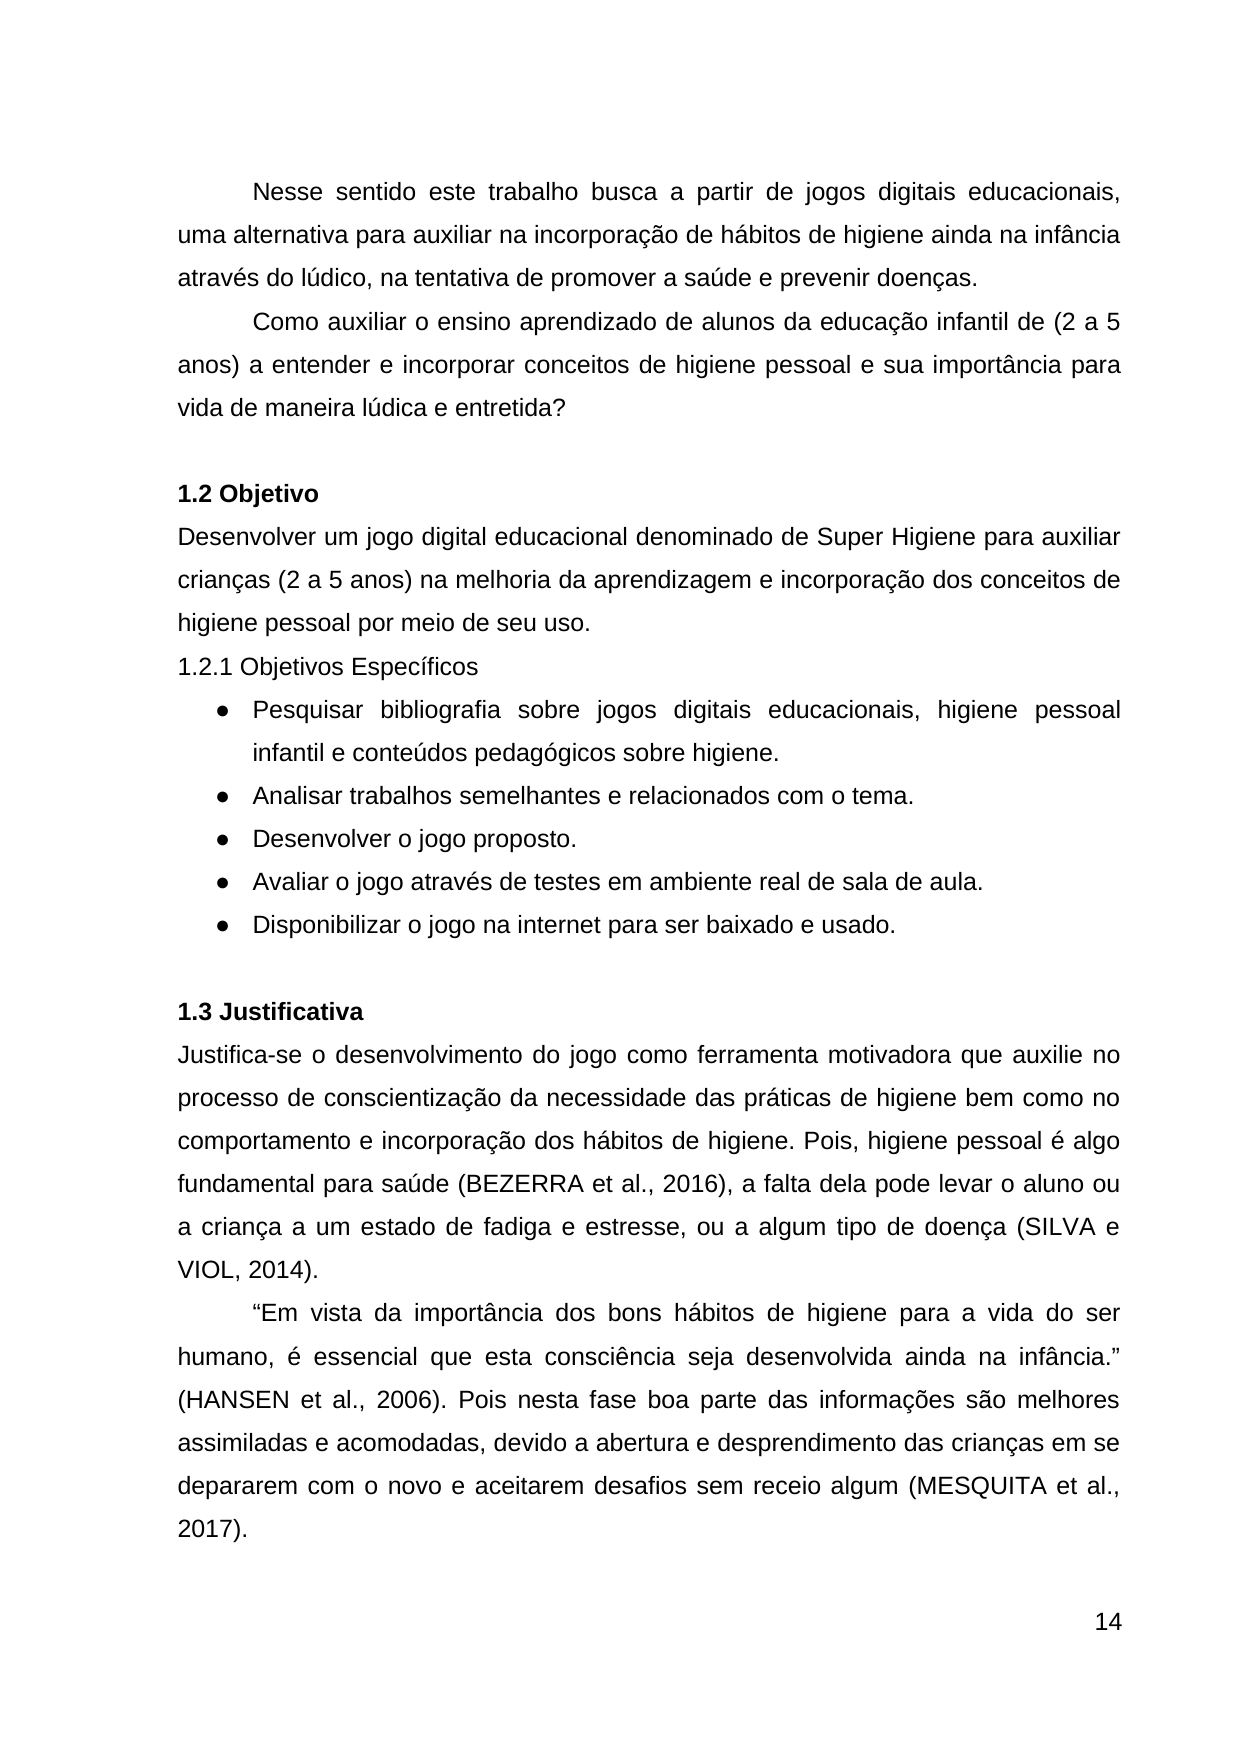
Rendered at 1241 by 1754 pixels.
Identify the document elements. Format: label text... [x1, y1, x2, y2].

text Desenvolver um jogo digital educacional denominado de Super Higiene para auxiliar crianças (2 a 5 anos) na melhoria da aprendizagem e incorporação dos conceitos de higiene pessoal por meio de seu uso. [177, 522, 1122, 637]
text Como auxiliar o ensino aprendizado de alunos da educação infantil de (2 a 5 anos) a entender e incorporar conceitos de higiene pessoal e sua importância para vida de maneira lúdica e entretida? [177, 307, 1122, 422]
list Disponibilizar o jogo na internet para ser baixado e usado. [215, 910, 1122, 939]
list Analisar trabalhos semelhantes e relacionados com o tema. [215, 781, 1122, 810]
list Desenvolver o jogo proposto. [215, 824, 1122, 853]
list Pesquisar bibliografia sobre jogos digitais educacionais, higiene pessoal infantil e conteúdos pedagógicos sobre higiene. [215, 695, 1122, 767]
subtitle 1.2.1 Objetivos Específicos [177, 652, 1122, 680]
text Justifica-se o desenvolvimento do jogo como ferramenta motivadora que auxilie no processo de conscientização da necessidade das práticas de higiene bem como no comportamento e incorporação dos hábitos de higiene. Pois, higiene pessoal é algo fundamental para saúde (BEZERRA et al., 2016), a falta dela pode levar o aluno ou a criança a um estado de fadiga e estresse, ou a algum tipo de doença (SILVA e VIOL, 2014). [177, 1040, 1122, 1284]
text “Em vista da importância dos bons hábitos de higiene para a vida do ser humano, é essencial que esta consciência seja desenvolvida ainda na infância.” (HANSEN et al., 2006). Pois nesta fase boa parte das informações são melhores assimiladas e acomodadas, devido a abertura e desprendimento das crianças em se depararem com o novo e aceitarem desafios sem receio algum (MESQUITA et al., 2017). [177, 1298, 1122, 1543]
subtitle 1.2 Objetivo [177, 479, 1122, 508]
list Avaliar o jogo através de testes em ambiente real de sala de aula. [215, 867, 1122, 896]
subtitle 1.3 Justificativa [177, 997, 1122, 1025]
text Nesse sentido este trabalho busca a partir de jogos digitais educacionais, uma alternativa para auxiliar na incorporação de hábitos de higiene ainda na infância através do lúdico, na tentativa de promover a saúde e prevenir doenças. [177, 177, 1122, 292]
